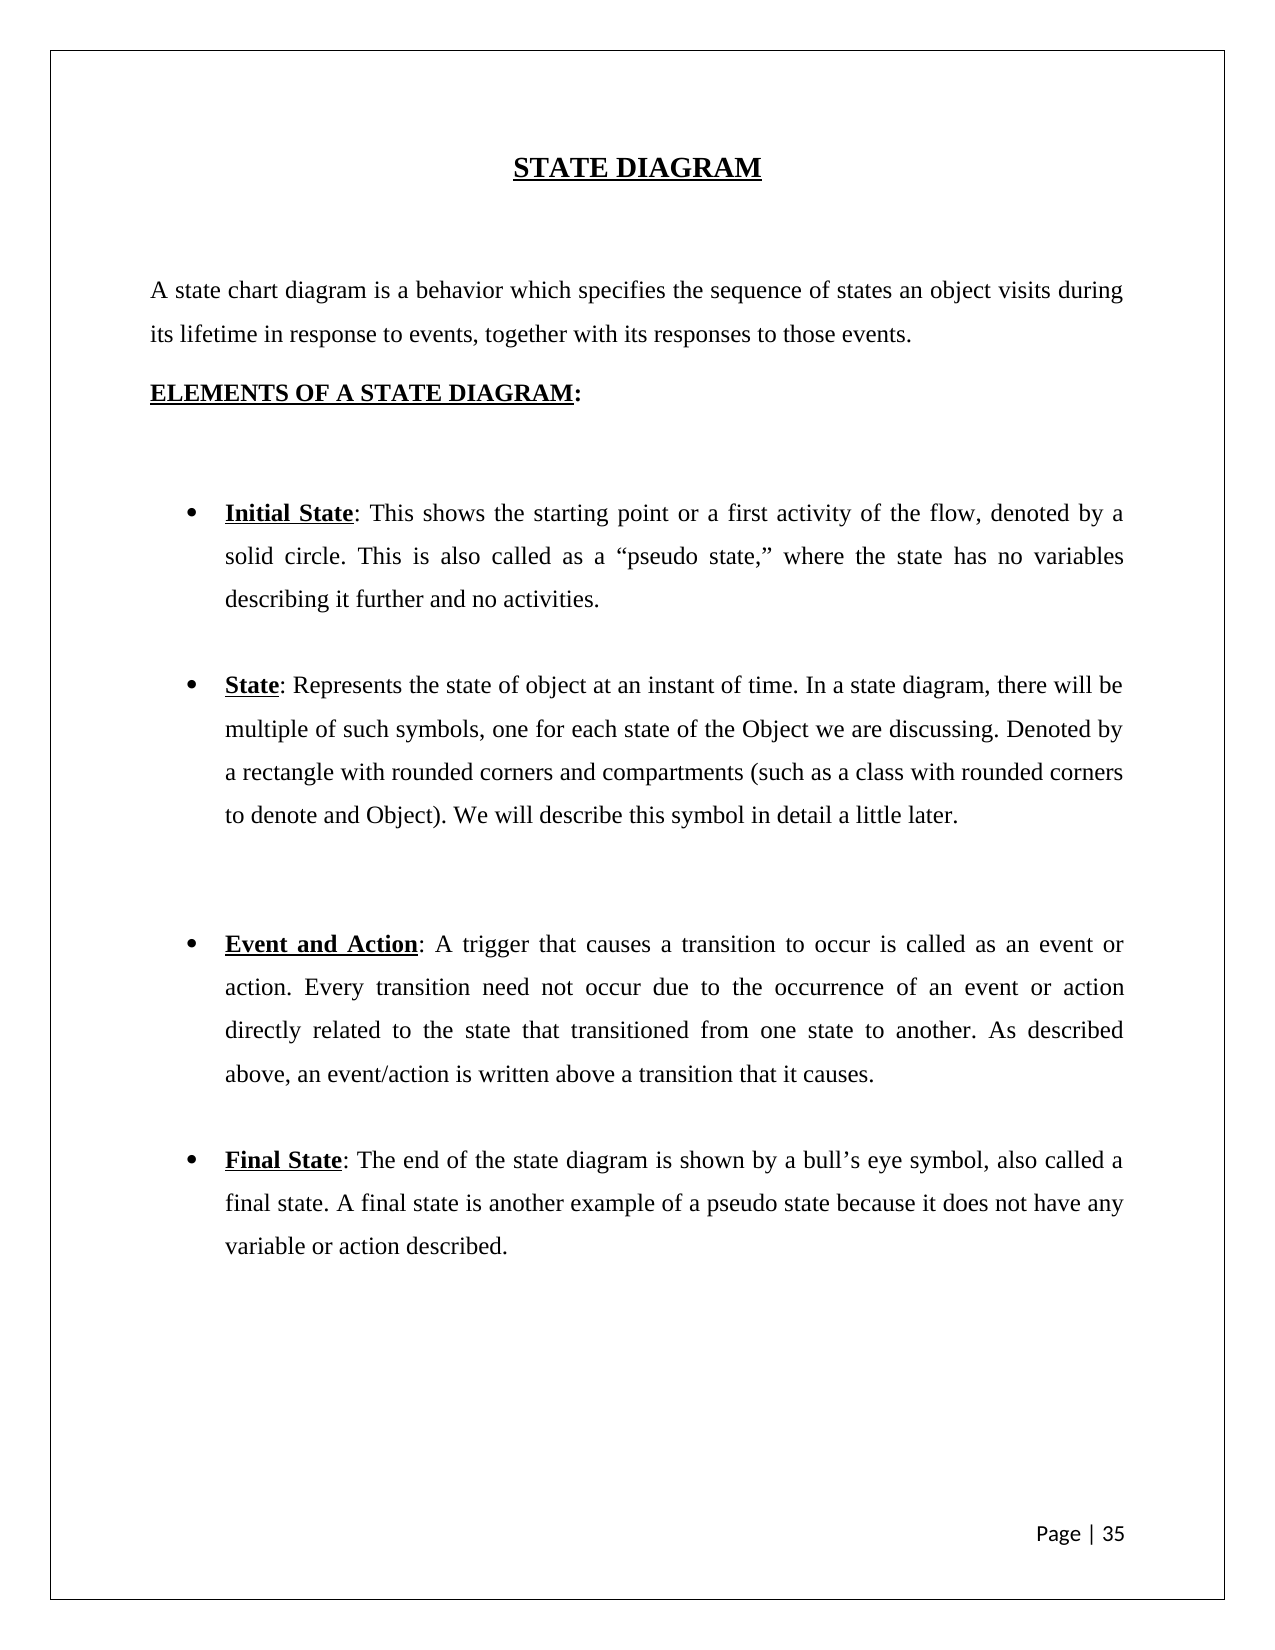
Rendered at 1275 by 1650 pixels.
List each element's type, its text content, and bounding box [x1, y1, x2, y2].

text STATE DIAGRAM [150, 150, 1125, 183]
list State: Represents the state of object at an instant of time. In a state diagram, there will be multiple of such symbols, one for each state of the Object we are discussing. Denoted by a rectangle with rounded corners and compartments (such as a class with rounded corners to denote and Object). We will describe this symbol in detail a little later. [187, 671, 1125, 829]
text A state chart diagram is a behavior which specifies the sequence of states an object visits during its lifetime in response to events, together with its responses to those events. [150, 276, 1125, 347]
list Event and Action: A trigger that causes a transition to occur is called as an event or action. Every transition need not occur due to the occurrence of an event or action directly related to the state that transitioned from one state to another. As described above, an event/action is written above a transition that it causes. [187, 929, 1125, 1087]
list Final State: The end of the state diagram is shown by a bull’s eye symbol, also called a final state. A final state is another example of a pseudo state because it does not have any variable or action described. [187, 1145, 1125, 1260]
list Initial State: This shows the starting point or a first activity of the flow, denoted by a solid circle. This is also called as a “pseudo state,” where the state has no variables describing it further and no activities. [187, 498, 1125, 613]
text ELEMENTS OF A STATE DIAGRAM: [150, 378, 1125, 407]
